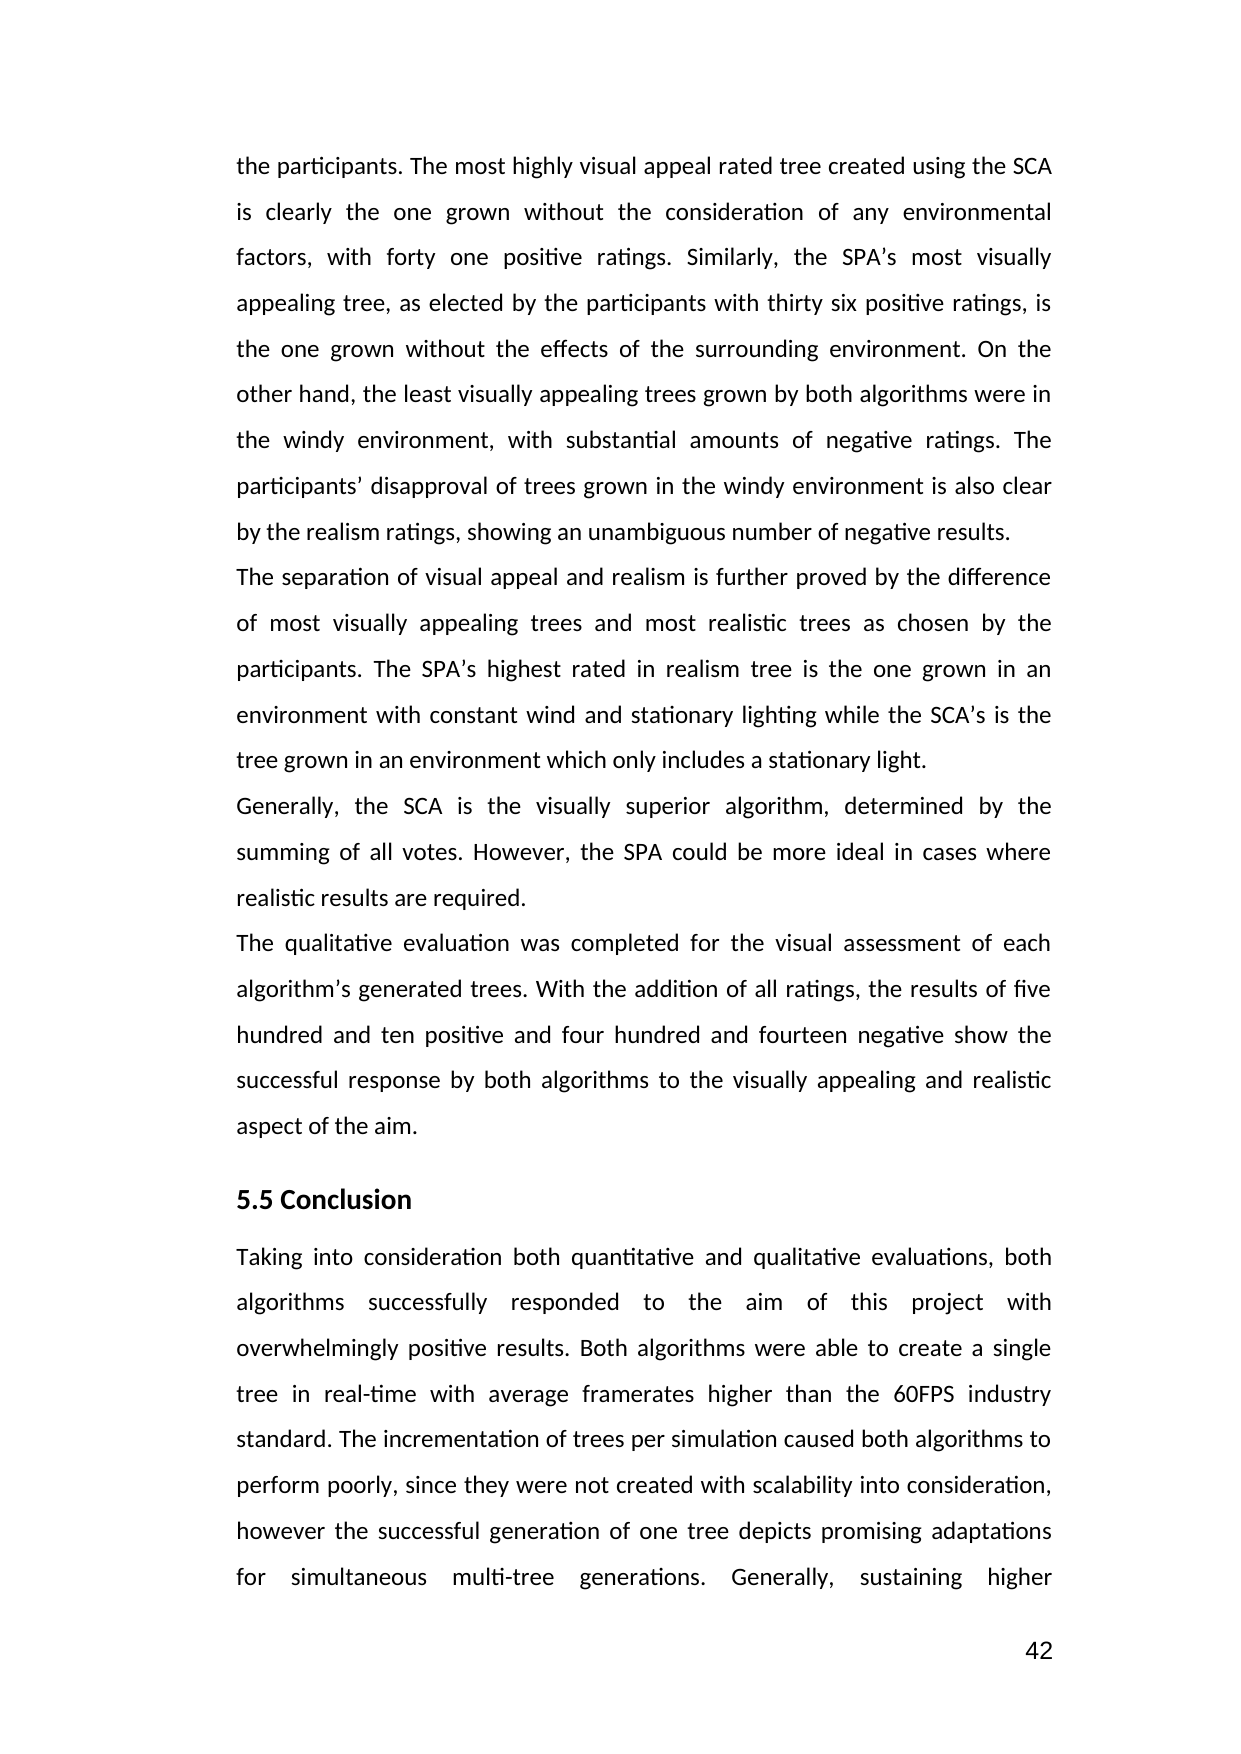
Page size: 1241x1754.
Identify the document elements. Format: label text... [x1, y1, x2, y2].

text The separation of visual appeal and realism is further proved by the difference of most visually appealing trees and most realistic trees as chosen by the participants. The SPA’s highest rated in realism tree is the one grown in an environment with constant wind and stationary lighting while the SCA’s is the tree grown in an environment which only includes a stationary light. [236, 562, 1053, 775]
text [236, 1241, 1053, 1591]
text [236, 150, 1053, 546]
subtitle 5.5 Conclusion [236, 1181, 1053, 1217]
text Generally, the SCA is the visually superior algorithm, determined by the summing of all votes. However, the SPA could be more ideal in cases where realistic results are required. [236, 790, 1053, 912]
text The qualitative evaluation was completed for the visual assessment of each algorithm’s generated trees. With the addition of all ratings, the results of five hundred and ten positive and four hundred and fourteen negative show the successful response by both algorithms to the visually appealing and realistic aspect of the aim. [236, 927, 1053, 1141]
